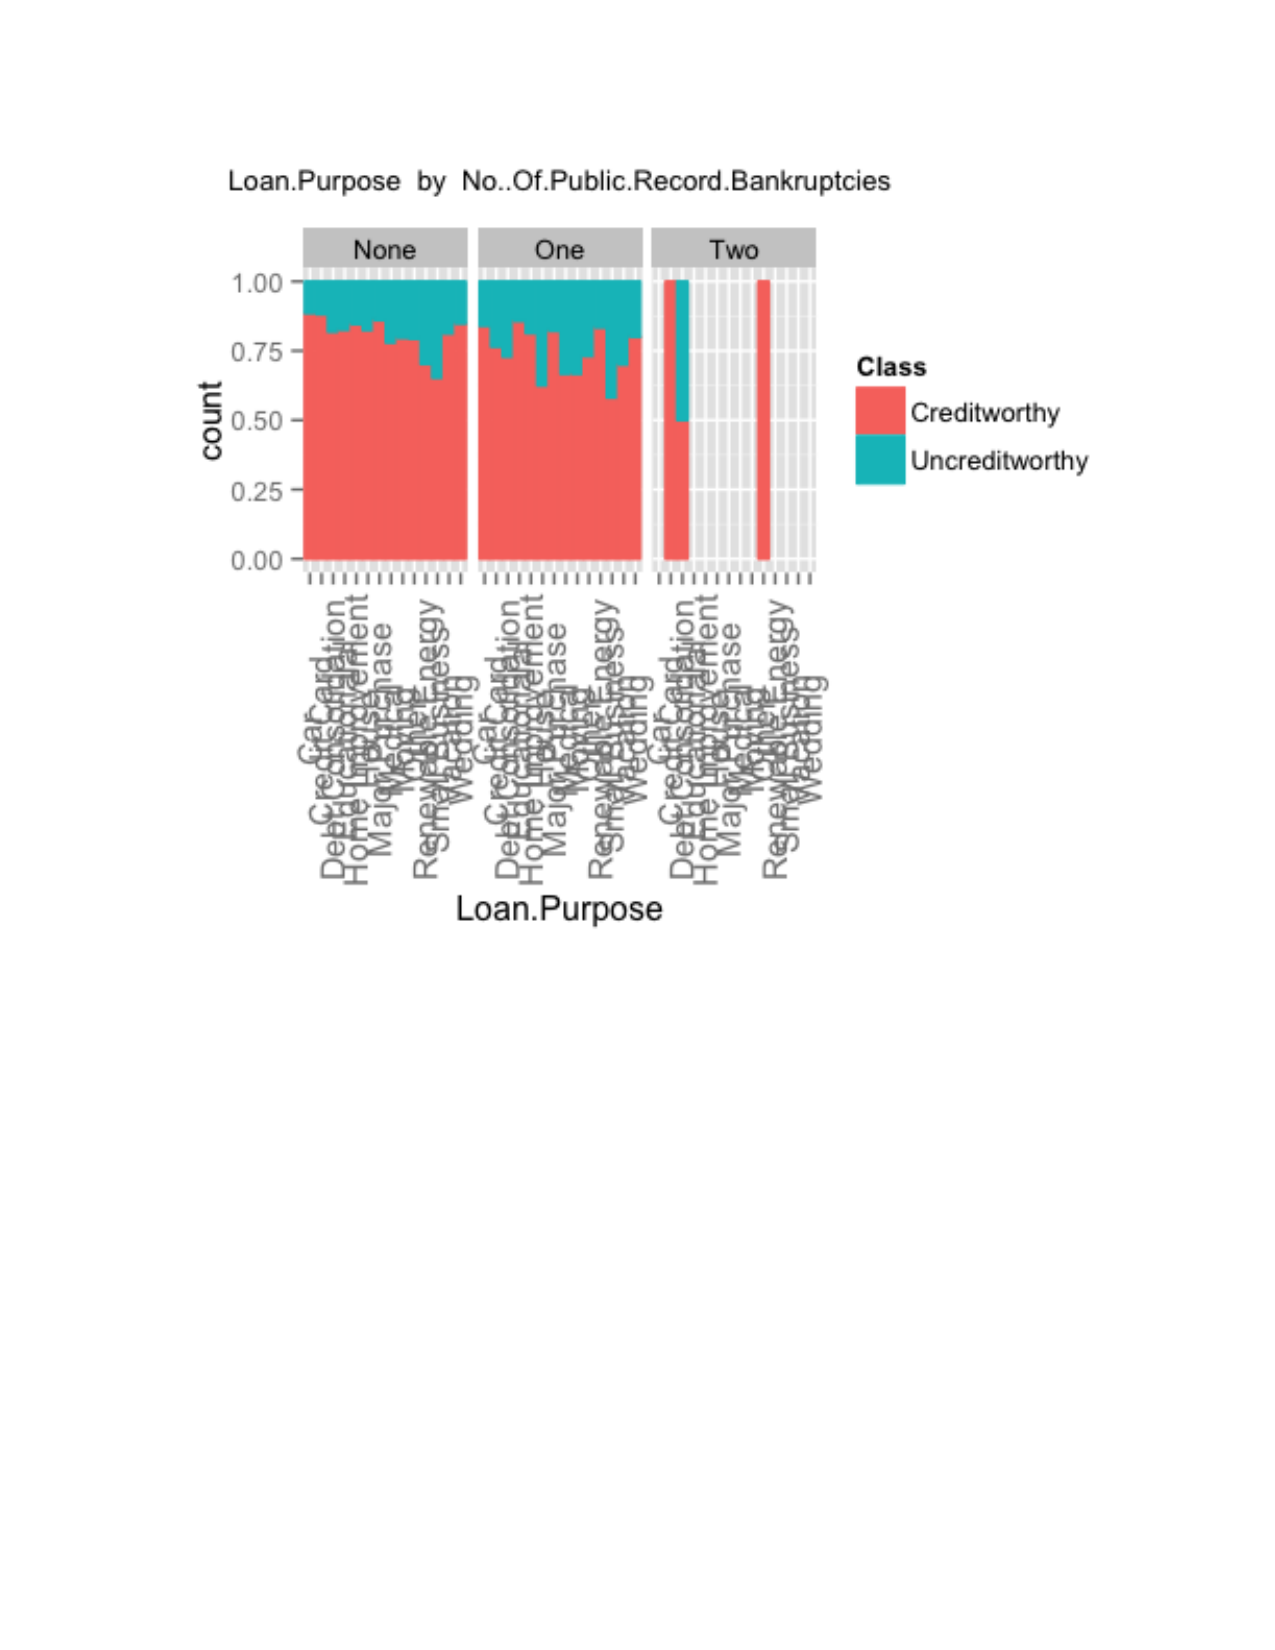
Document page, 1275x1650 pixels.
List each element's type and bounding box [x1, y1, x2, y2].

picture [168, 150, 1169, 950]
